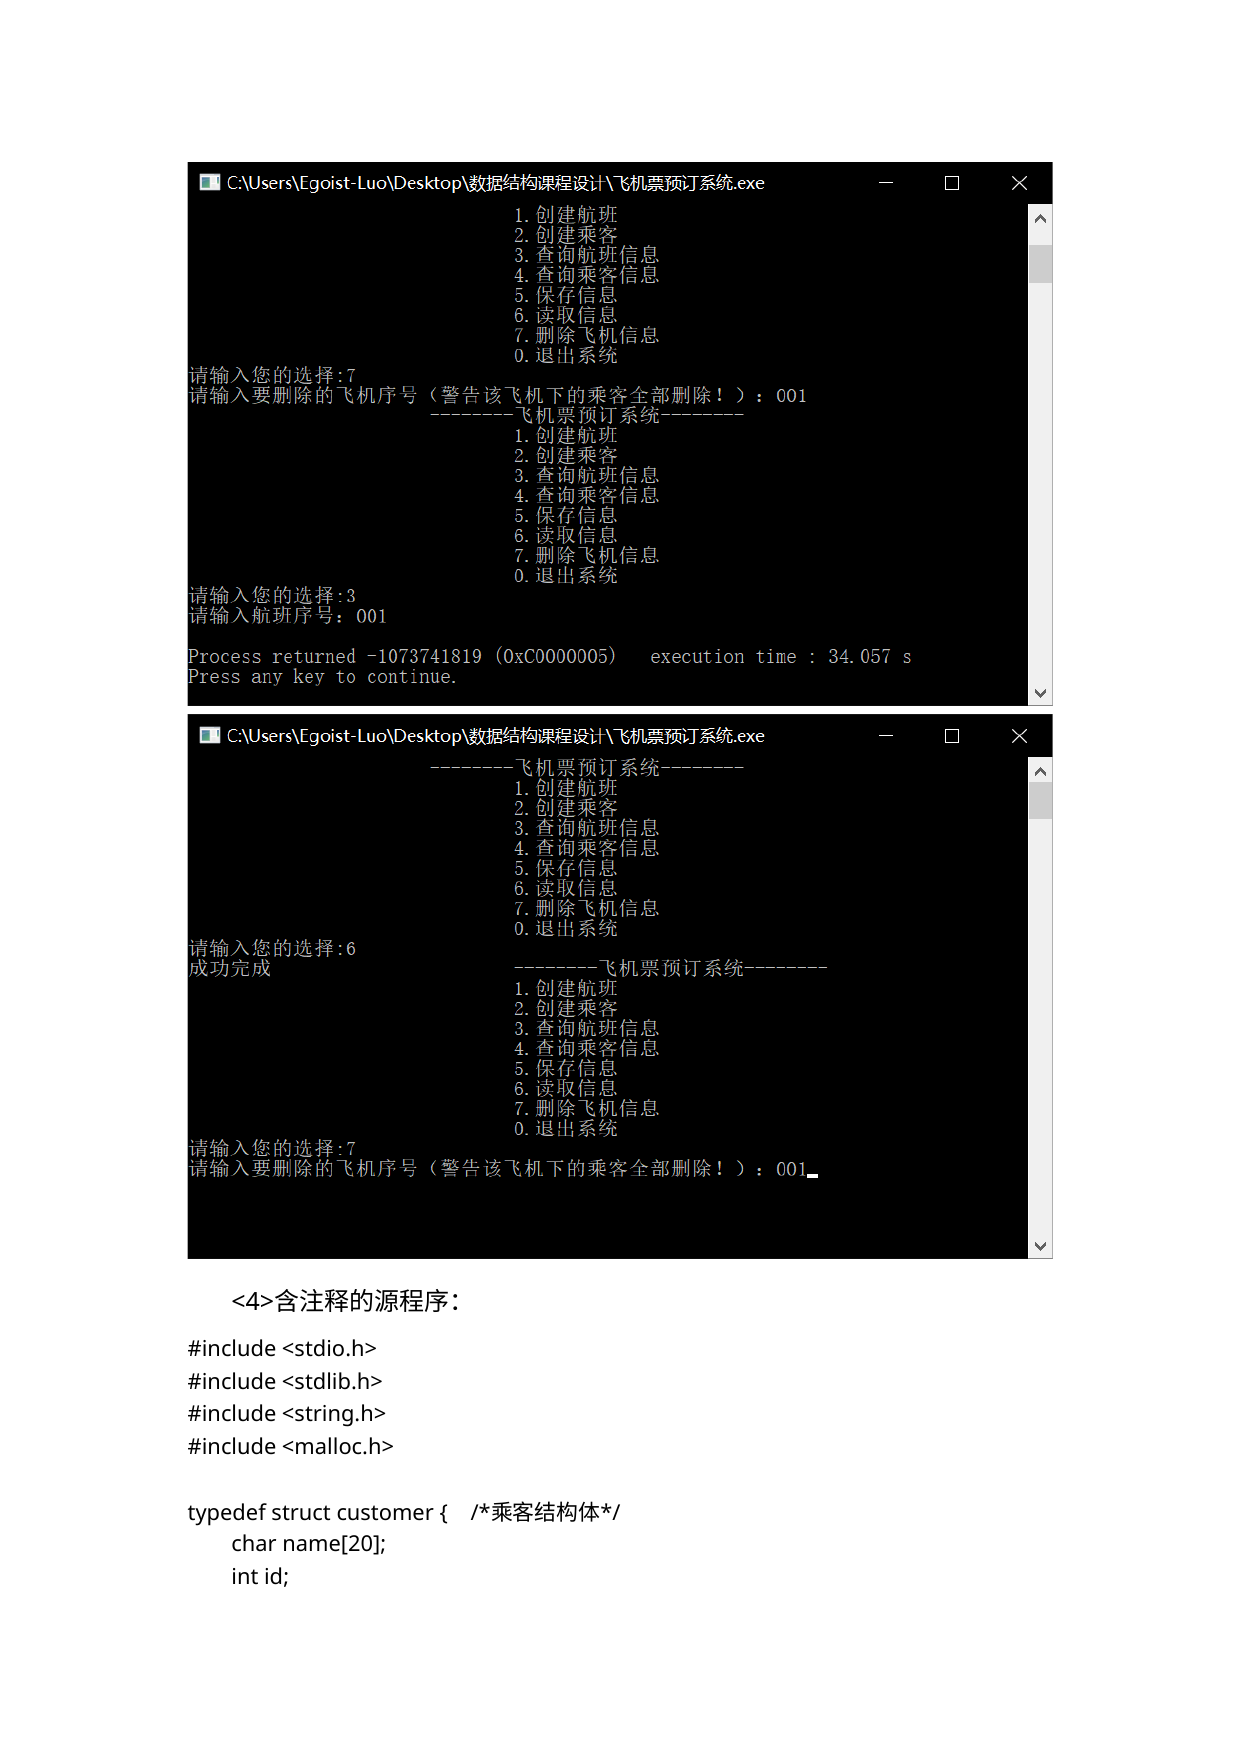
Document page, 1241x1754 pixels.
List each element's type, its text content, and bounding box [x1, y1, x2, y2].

text typedef struct customer { /*乘客结构体*/ [187, 1494, 1053, 1527]
text #include <string.h> [187, 1397, 1053, 1429]
text char name[20]; [187, 1527, 1053, 1559]
picture [187, 714, 1053, 1259]
text int id; [187, 1559, 1053, 1592]
text #include <malloc.h> [187, 1429, 1053, 1462]
text #include <stdlib.h> [187, 1364, 1053, 1397]
text #include <stdio.h> [187, 1332, 1053, 1364]
text <4>含注释的源程序： [187, 1267, 1053, 1332]
picture [187, 162, 1053, 706]
